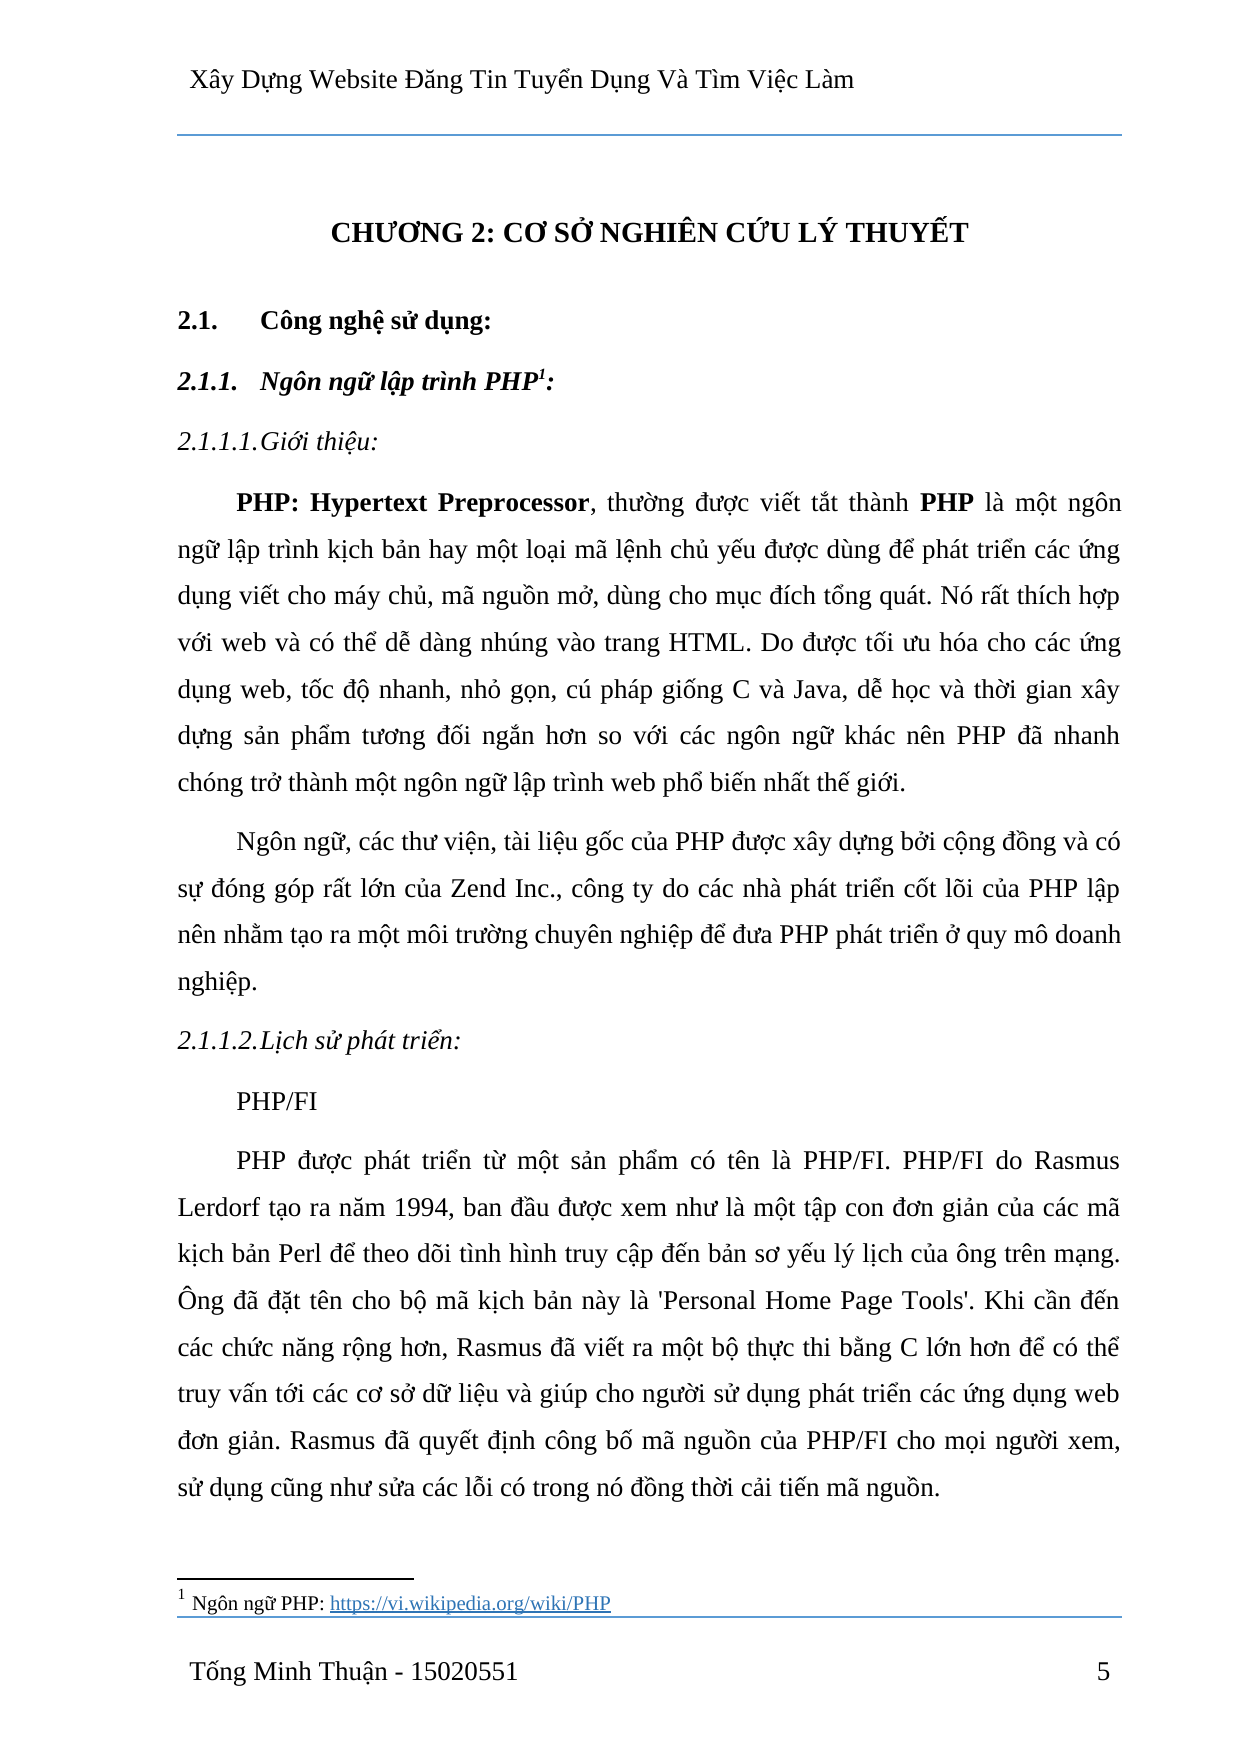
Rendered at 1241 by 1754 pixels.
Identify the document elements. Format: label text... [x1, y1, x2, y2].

text PHP: Hypertext Preprocessor, thường được viết tắt thành PHP là một ngôn ngữ lập trình kịch bản hay một loại mã lệnh chủ yếu được dùng để phát triển các ứng dụng viết cho máy chủ, mã nguồn mở, dùng cho mục đích tổng quát. Nó rất thích hợp với web và có thể dễ dàng nhúng vào trang HTML. Do được tối ưu hóa cho các ứng dụng web, tốc độ nhanh, nhỏ gọn, cú pháp giống C và Java, dễ học và thời gian xây dựng sản phẩm tương đối ngắn hơn so với các ngôn ngữ khác nên PHP đã nhanh chóng trở thành một ngôn ngữ lập trình web phổ biến nhất thế giới. [177, 486, 1122, 797]
text Ngôn ngữ lập trình PHP: [177, 364, 1122, 396]
text Giới thiệu: [177, 425, 1122, 456]
text Lịch sử phát triển: [177, 1024, 1122, 1056]
subtitle CHƯƠNG 2: CƠ SỞ NGHIÊN CỨU LÝ THUYẾT [177, 215, 1122, 249]
text PHP/FI [177, 1085, 1122, 1116]
text PHP được phát triển từ một sản phẩm có tên là PHP/FI. PHP/FI do Rasmus Lerdorf tạo ra năm 1994, ban đầu được xem như là một tập con đơn giản của các mã kịch bản Perl để theo dõi tình hình truy cập đến bản sơ yếu lý lịch của ông trên mạng. Ông đã đặt tên cho bộ mã kịch bản này là 'Personal Home Page Tools'. Khi cần đến các chức năng rộng hơn, Rasmus đã viết ra một bộ thực thi bằng C lớn hơn để có thể truy vấn tới các cơ sở dữ liệu và giúp cho người sử dụng phát triển các ứng dụng web đơn giản. Rasmus đã quyết định công bố mã nguồn của PHP/FI cho mọi người xem, sử dụng cũng như sửa các lỗi có trong nó đồng thời cải tiến mã nguồn. [177, 1144, 1122, 1502]
text Công nghệ sử dụng: [177, 304, 1122, 335]
text Ngôn ngữ, các thư viện, tài liệu gốc của PHP được xây dựng bởi cộng đồng và có sự đóng góp rất lớn của Zend Inc., công ty do các nhà phát triển cốt lõi của PHP lập nên nhằm tạo ra một môi trường chuyên nghiệp để đưa PHP phát triển ở quy mô doanh nghiệp. [177, 825, 1122, 996]
